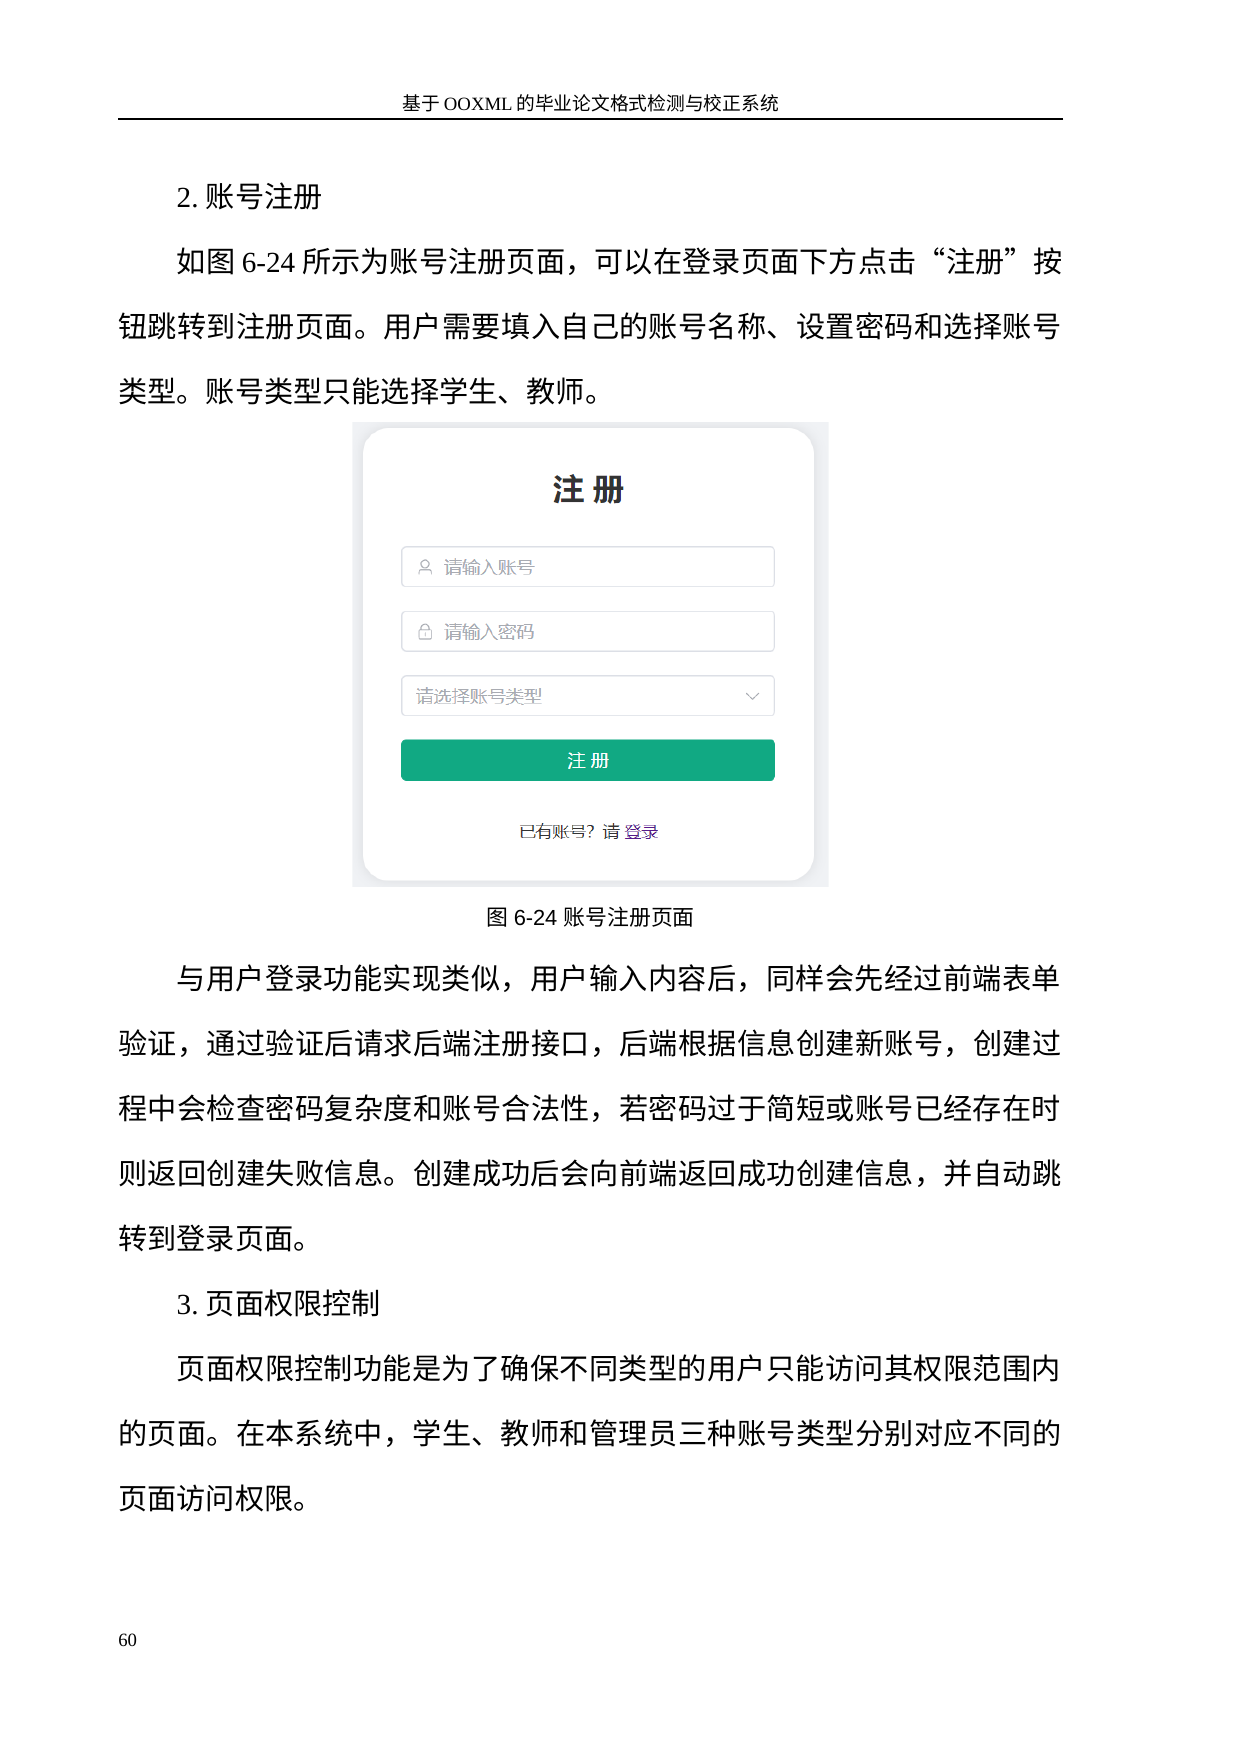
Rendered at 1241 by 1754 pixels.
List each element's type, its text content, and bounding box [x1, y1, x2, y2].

list 账号注册 [118, 162, 1063, 227]
text 页面权限控制功能是为了确保不同类型的用户只能访问其权限范围内的页面。在本系统中，学生、教师和管理员三种账号类型分别对应不同的页面访问权限。 [118, 1334, 1063, 1529]
text 与用户登录功能实现类似，用户输入内容后，同样会先经过前端表单验证，通过验证后请求后端注册接口，后端根据信息创建新账号，创建过程中会检查密码复杂度和账号合法性，若密码过于简短或账号已经存在时则返回创建失败信息。创建成功后会向前端返回成功创建信息，并自动跳转到登录页面。 [118, 944, 1063, 1269]
list 页面权限控制 [118, 1269, 1063, 1334]
picture [352, 422, 829, 887]
